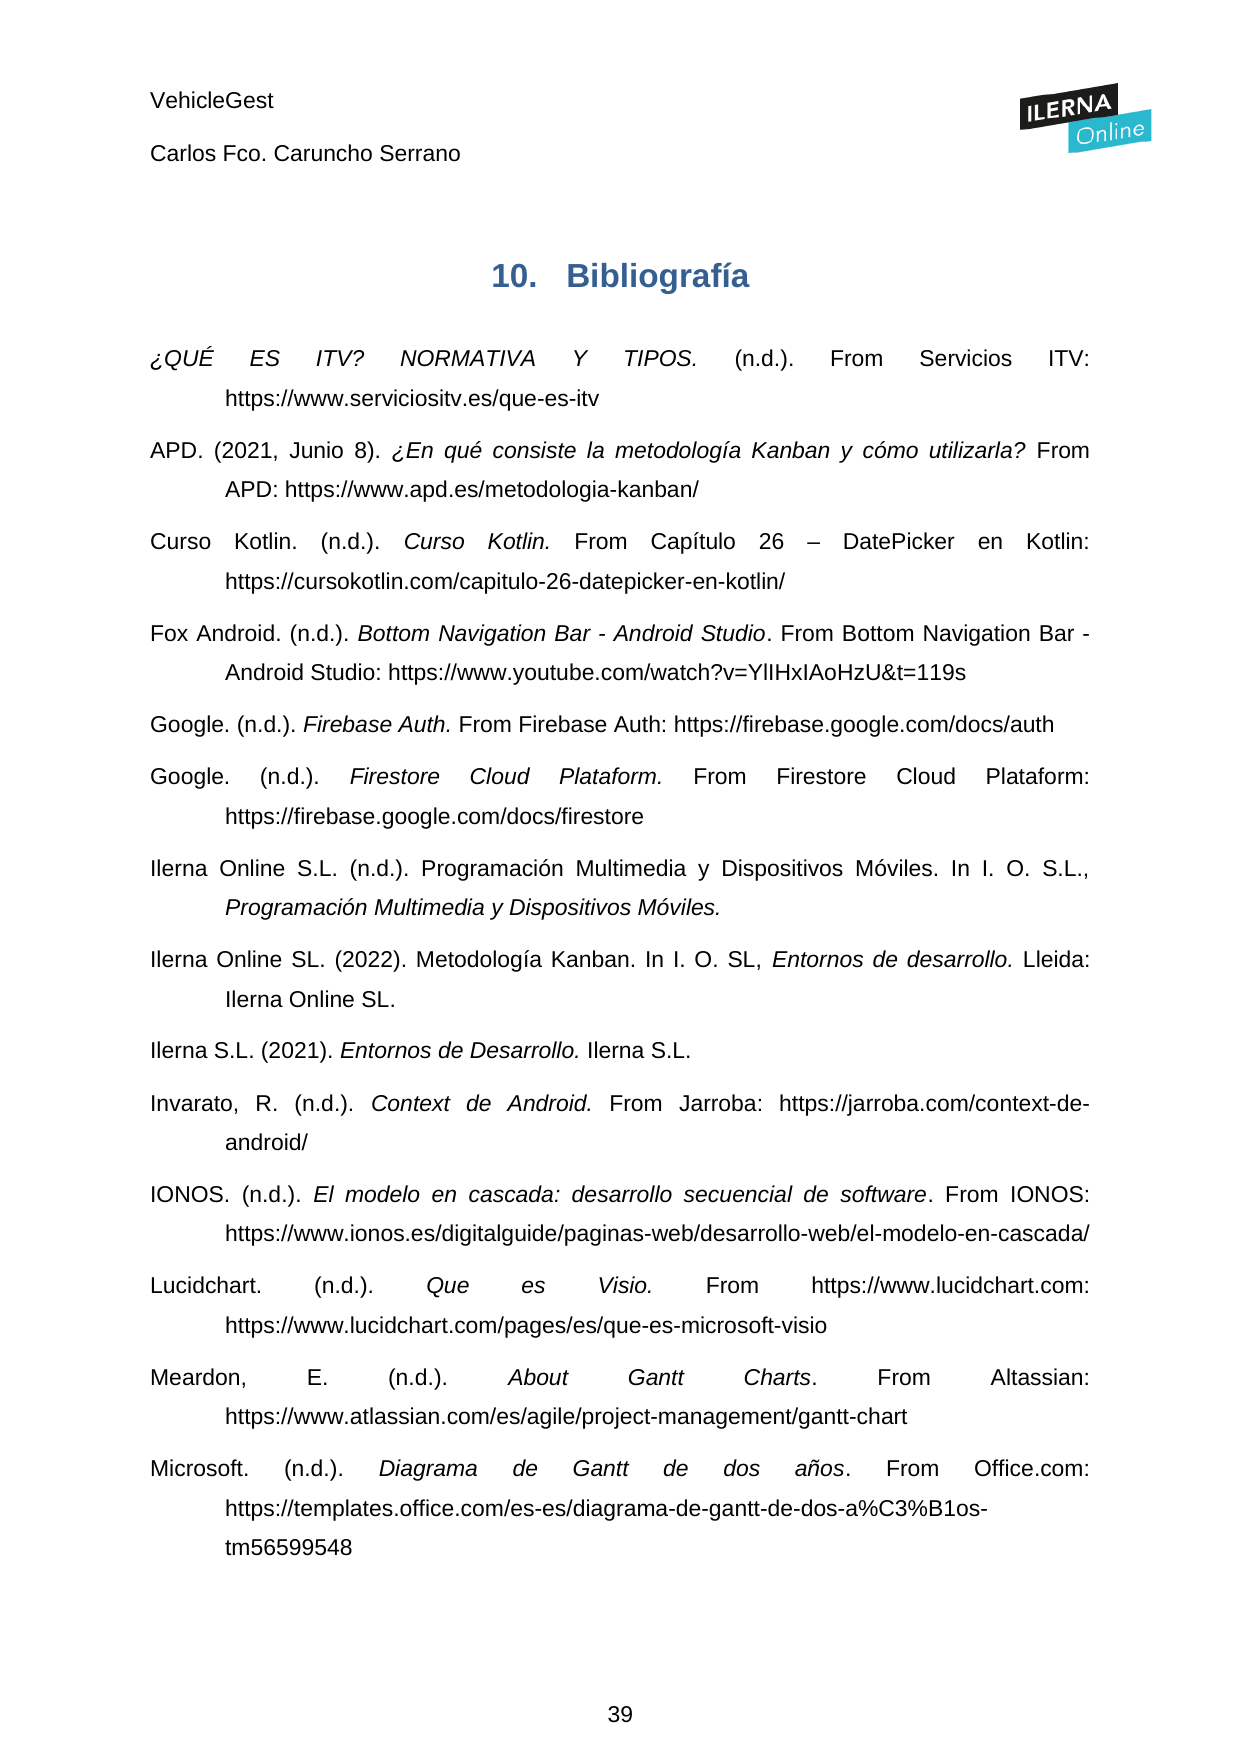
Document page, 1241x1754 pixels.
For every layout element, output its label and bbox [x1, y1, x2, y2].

picture [1020, 83, 1152, 153]
